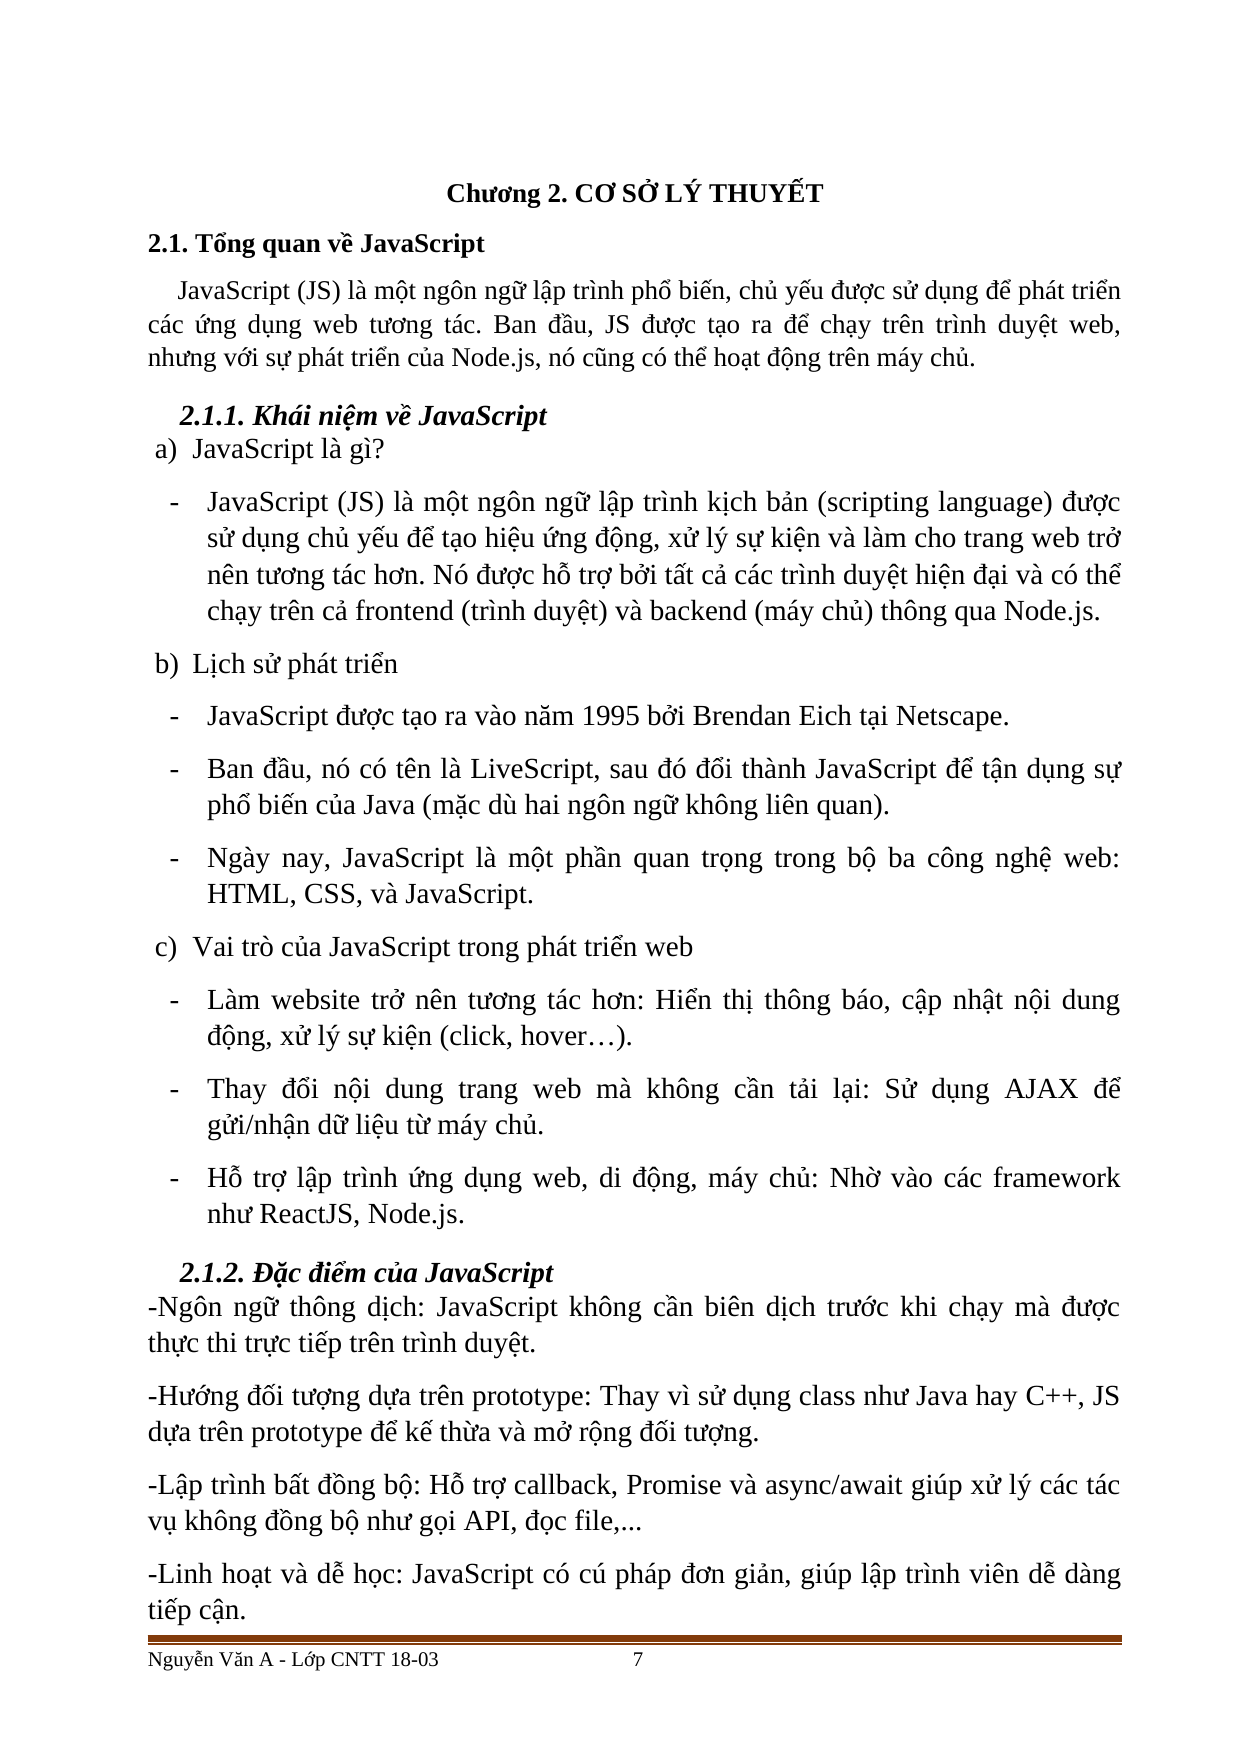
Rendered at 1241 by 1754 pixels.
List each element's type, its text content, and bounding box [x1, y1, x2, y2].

list JavaScript được tạo ra vào năm 1995 bởi Brendan Eich tại Netscape. [169, 698, 1122, 732]
list Làm website trở nên tương tác hơn: Hiển thị thông báo, cập nhật nội dung động, xử lý sự kiện (click, hover…). [169, 982, 1122, 1052]
text -Lập trình bất đồng bộ: Hỗ trợ callback, Promise và async/await giúp xử lý các tác vụ không đồng bộ như gọi API, đọc file,... [148, 1467, 1122, 1537]
text -Hướng đối tượng dựa trên prototype: Thay vì sử dụng class như Java hay C++, JS dựa trên prototype để kế thừa và mở rộng đối tượng. [148, 1378, 1122, 1448]
list Ban đầu, nó có tên là LiveScript, sau đó đổi thành JavaScript để tận dụng sự phổ biến của Java (mặc dù hai ngôn ngữ không liên quan). [169, 751, 1122, 821]
list JavaScript (JS) là một ngôn ngữ lập trình kịch bản (scripting language) được sử dụng chủ yếu để tạo hiệu ứng động, xử lý sự kiện và làm cho trang web trở nên tương tác hơn. Nó được hỗ trợ bởi tất cả các trình duyệt hiện đại và có thể chạy trên cả frontend (trình duyệt) và backend (máy chủ) thông qua Node.js. [169, 484, 1122, 626]
list Ngày nay, JavaScript là một phần quan trọng trong bộ ba công nghệ web: HTML, CSS, và JavaScript. [169, 840, 1122, 910]
text JavaScript (JS) là một ngôn ngữ lập trình phổ biến, chủ yếu được sử dụng để phát triển các ứng dụng web tương tác. Ban đầu, JS được tạo ra để chạy trên trình duyệt web, nhưng với sự phát triển của Node.js, nó cũng có thể hoạt động trên máy chủ. [148, 274, 1122, 372]
list Lịch sử phát triển [154, 646, 1122, 679]
list JavaScript là gì? [154, 432, 1122, 465]
list Vai trò của JavaScript trong phát triển web [154, 929, 1122, 963]
text -Ngôn ngữ thông dịch: JavaScript không cần biên dịch trước khi chạy mà được thực thi trực tiếp trên trình duyệt. [148, 1289, 1122, 1359]
list Hỗ trợ lập trình ứng dụng web, di động, máy chủ: Nhờ vào các framework như ReactJS, Node.js. [169, 1160, 1122, 1230]
list Thay đổi nội dung trang web mà không cần tải lại: Sử dụng AJAX để gửi/nhận dữ liệu từ máy chủ. [169, 1071, 1122, 1141]
subtitle 2.1. Tổng quan về JavaScript [148, 227, 1122, 259]
subtitle 2.1.1. Khái niệm về JavaScript [179, 398, 1122, 432]
subtitle 2.1.2. Đặc điểm của JavaScript [179, 1256, 1122, 1289]
subtitle Chương 2. CƠ SỞ LÝ THUYẾT [148, 177, 1122, 208]
text -Linh hoạt và dễ học: JavaScript có cú pháp đơn giản, giúp lập trình viên dễ dàng tiếp cận. [148, 1556, 1122, 1626]
